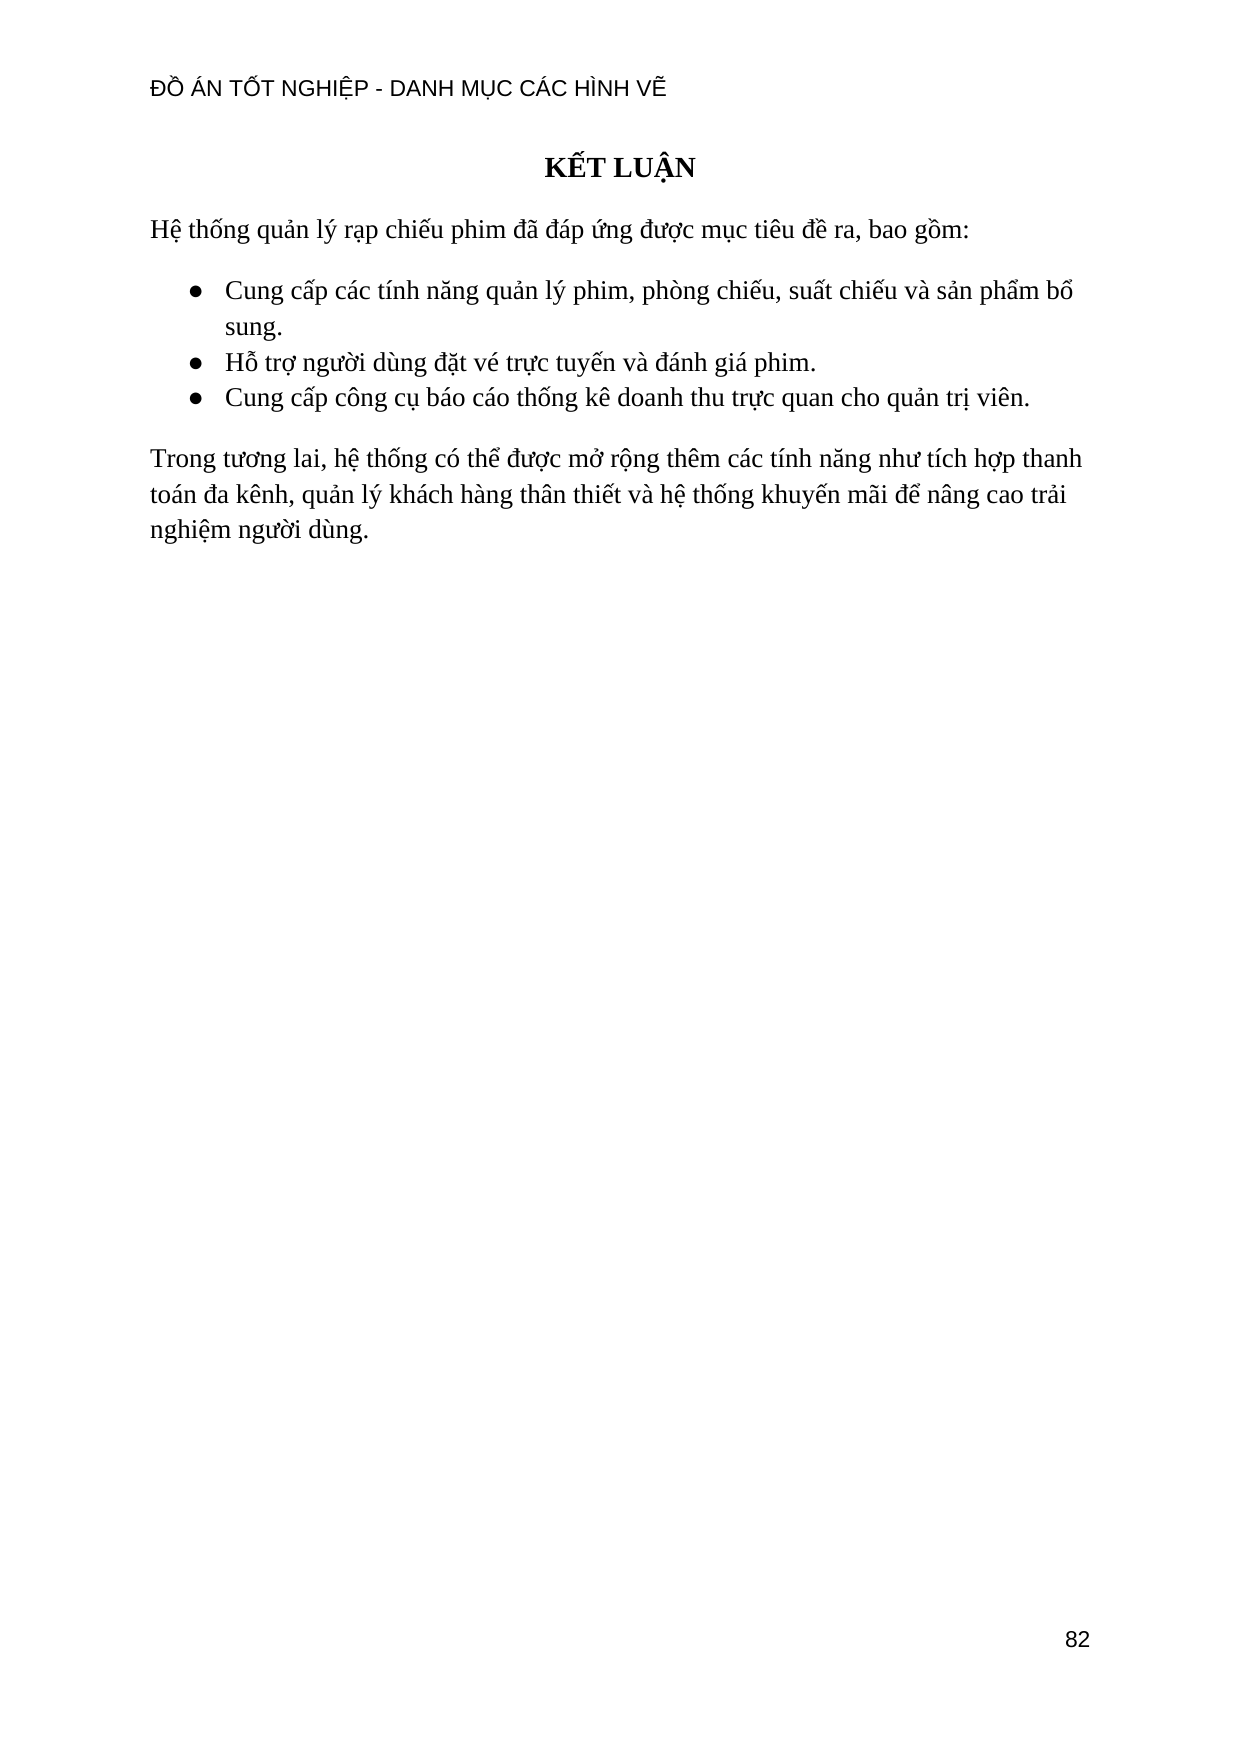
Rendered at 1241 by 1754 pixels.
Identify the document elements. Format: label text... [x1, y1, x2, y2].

text Hệ thống quản lý rạp chiếu phim đã đáp ứng được mục tiêu đề ra, bao gồm: [150, 213, 1090, 245]
text Trong tương lai, hệ thống có thể được mở rộng thêm các tính năng như tích hợp thanh toán đa kênh, quản lý khách hàng thân thiết và hệ thống khuyến mãi để nâng cao trải nghiệm người dùng. [150, 442, 1090, 545]
list Cung cấp công cụ báo cáo thống kê doanh thu trực quan cho quản trị viên. [187, 381, 1090, 413]
subtitle KẾT LUẬN [150, 150, 1090, 183]
list Cung cấp các tính năng quản lý phim, phòng chiếu, suất chiếu và sản phẩm bổ sung. [187, 274, 1090, 341]
list Hỗ trợ người dùng đặt vé trực tuyến và đánh giá phim. [187, 346, 1090, 377]
